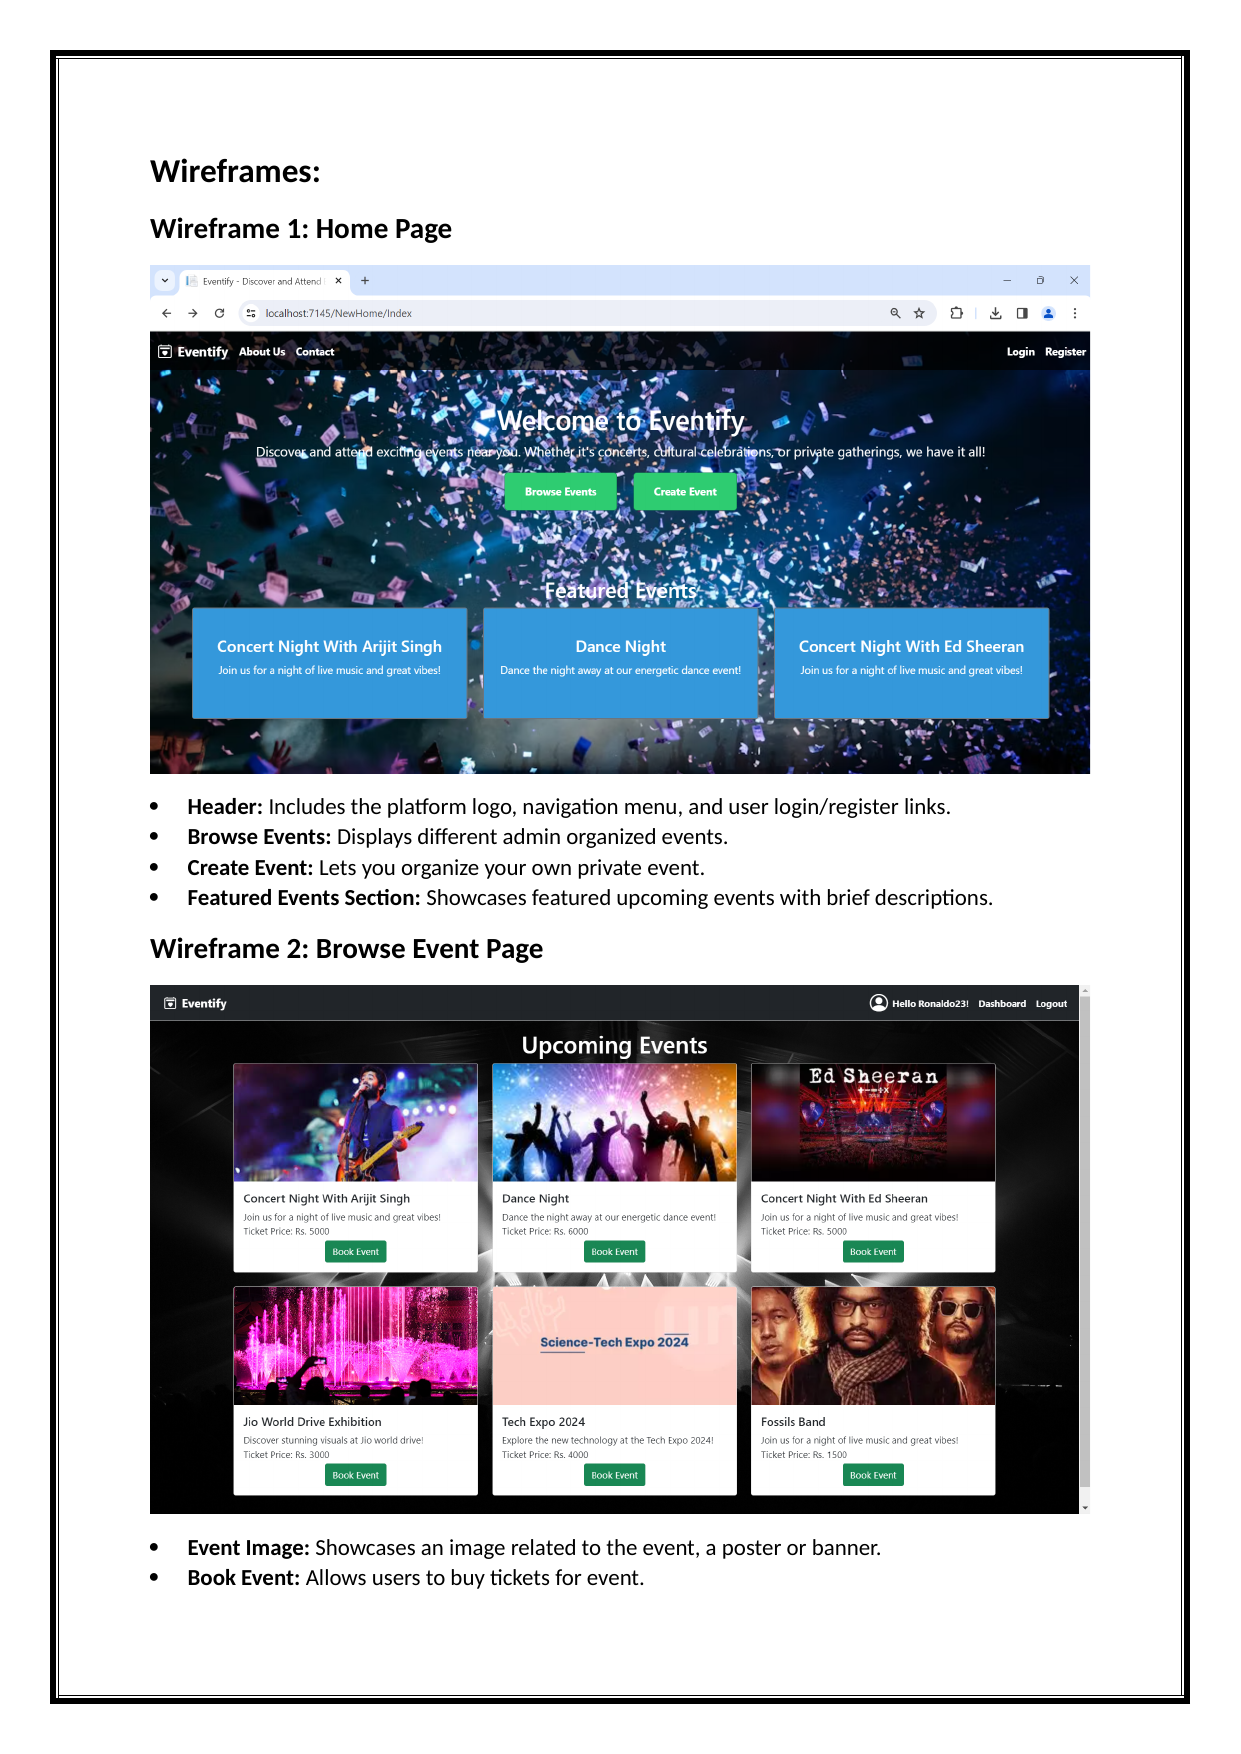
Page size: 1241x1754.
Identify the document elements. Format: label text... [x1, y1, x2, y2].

list Header: Includes the platform logo, navigation menu, and user login/register links. [150, 792, 1090, 820]
list Browse Events: Displays different admin organized events. [150, 822, 1090, 851]
list Featured Events Section: Showcases featured upcoming events with brief descriptions. [150, 883, 1090, 911]
picture [150, 265, 1091, 774]
list Book Event: Allows users to buy tickets for event. [150, 1563, 1090, 1591]
text Wireframe 1: Home Page [150, 211, 1090, 246]
picture [150, 985, 1091, 1514]
list Event Image: Showcases an image related to the event, a poster or banner. [150, 1533, 1090, 1561]
text Wireframes: [150, 150, 1090, 191]
list Create Event: Lets you organize your own private event. [150, 853, 1090, 881]
text Wireframe 2: Browse Event Page [150, 930, 1090, 965]
